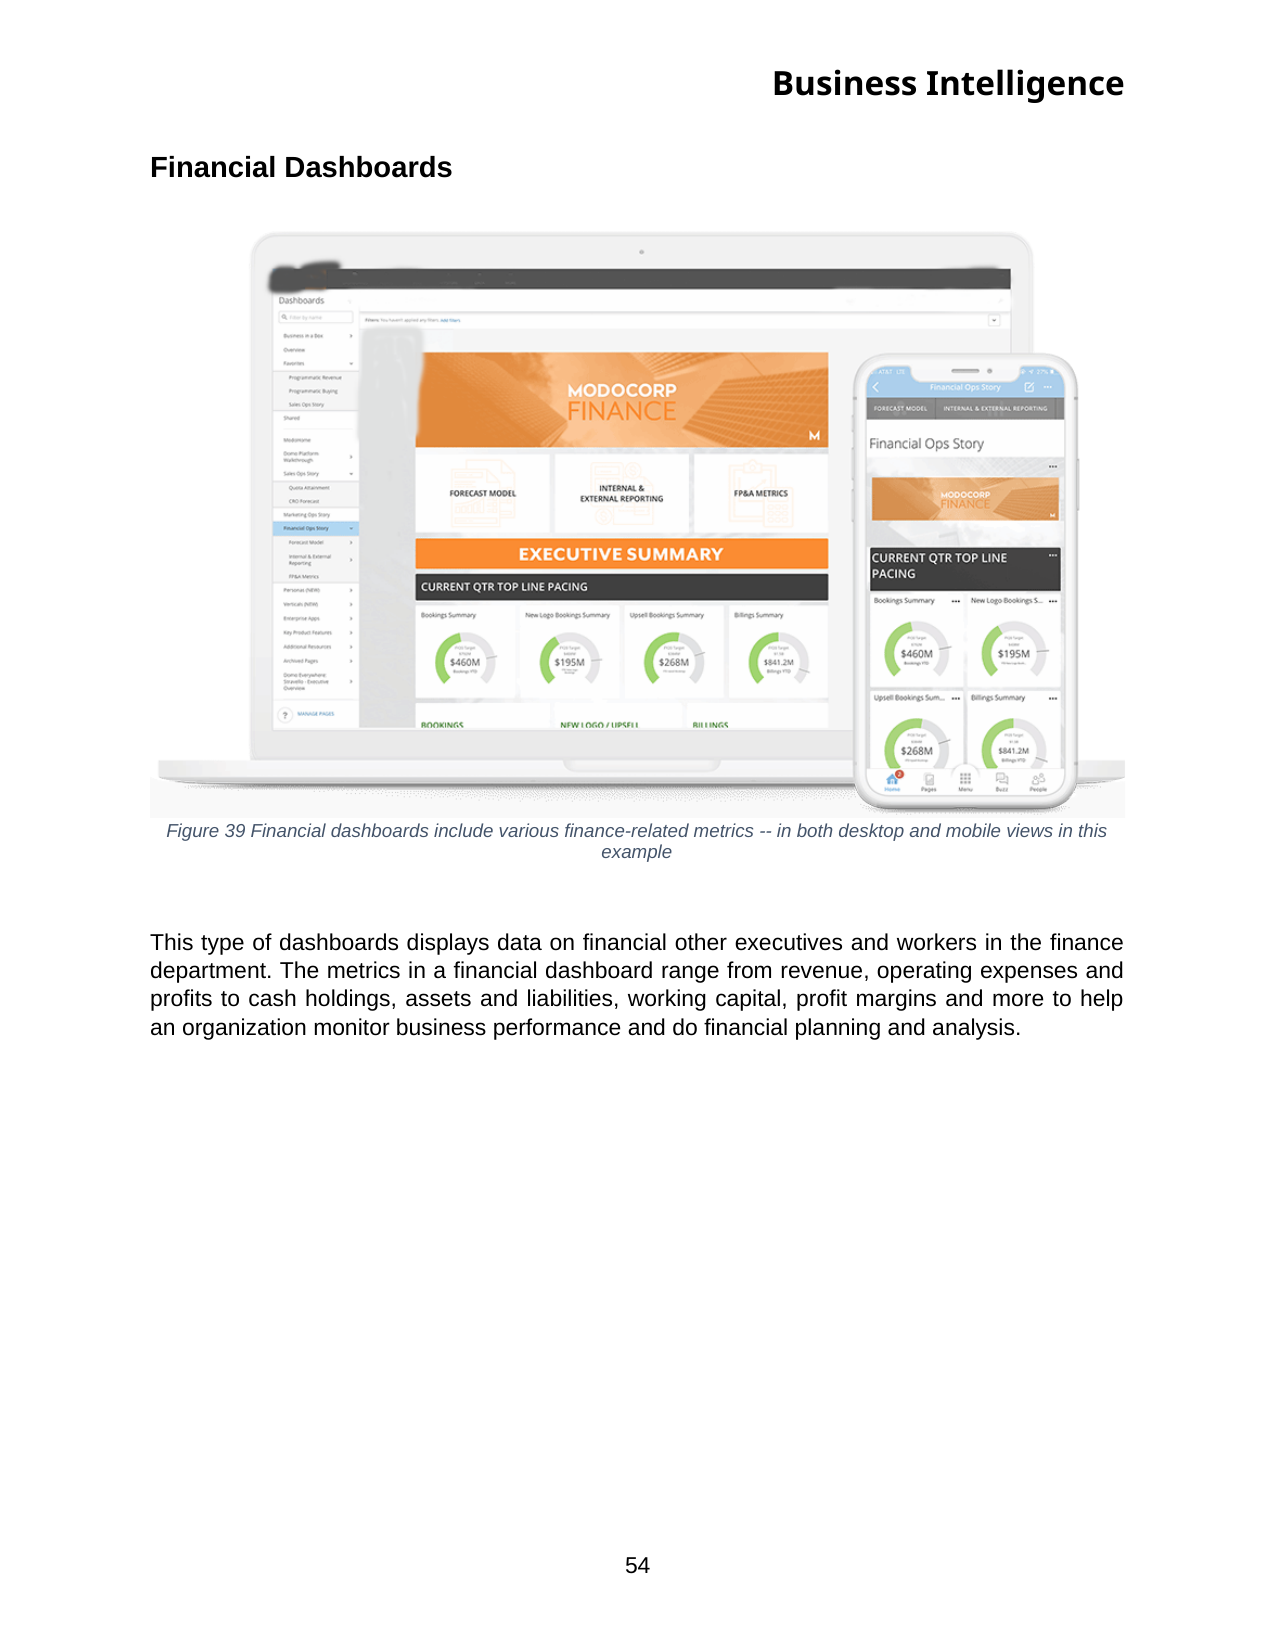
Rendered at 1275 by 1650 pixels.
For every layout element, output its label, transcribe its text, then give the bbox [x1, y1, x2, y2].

text This type of dashboards displays data on financial other executives and workers in the finance department. The metrics in a financial dashboard range from revenue, operating expenses and profits to cash holdings, assets and liabilities, working capital, profit margins and more to help an organization monitor business performance and do financial planning and analysis. [150, 928, 1125, 1040]
subtitle Financial Dashboards [150, 150, 1125, 183]
text Figure 39 Financial dashboards include various finance-related metrics -- in both desktop and mobile views in this example [150, 819, 1125, 862]
picture [150, 231, 1125, 818]
